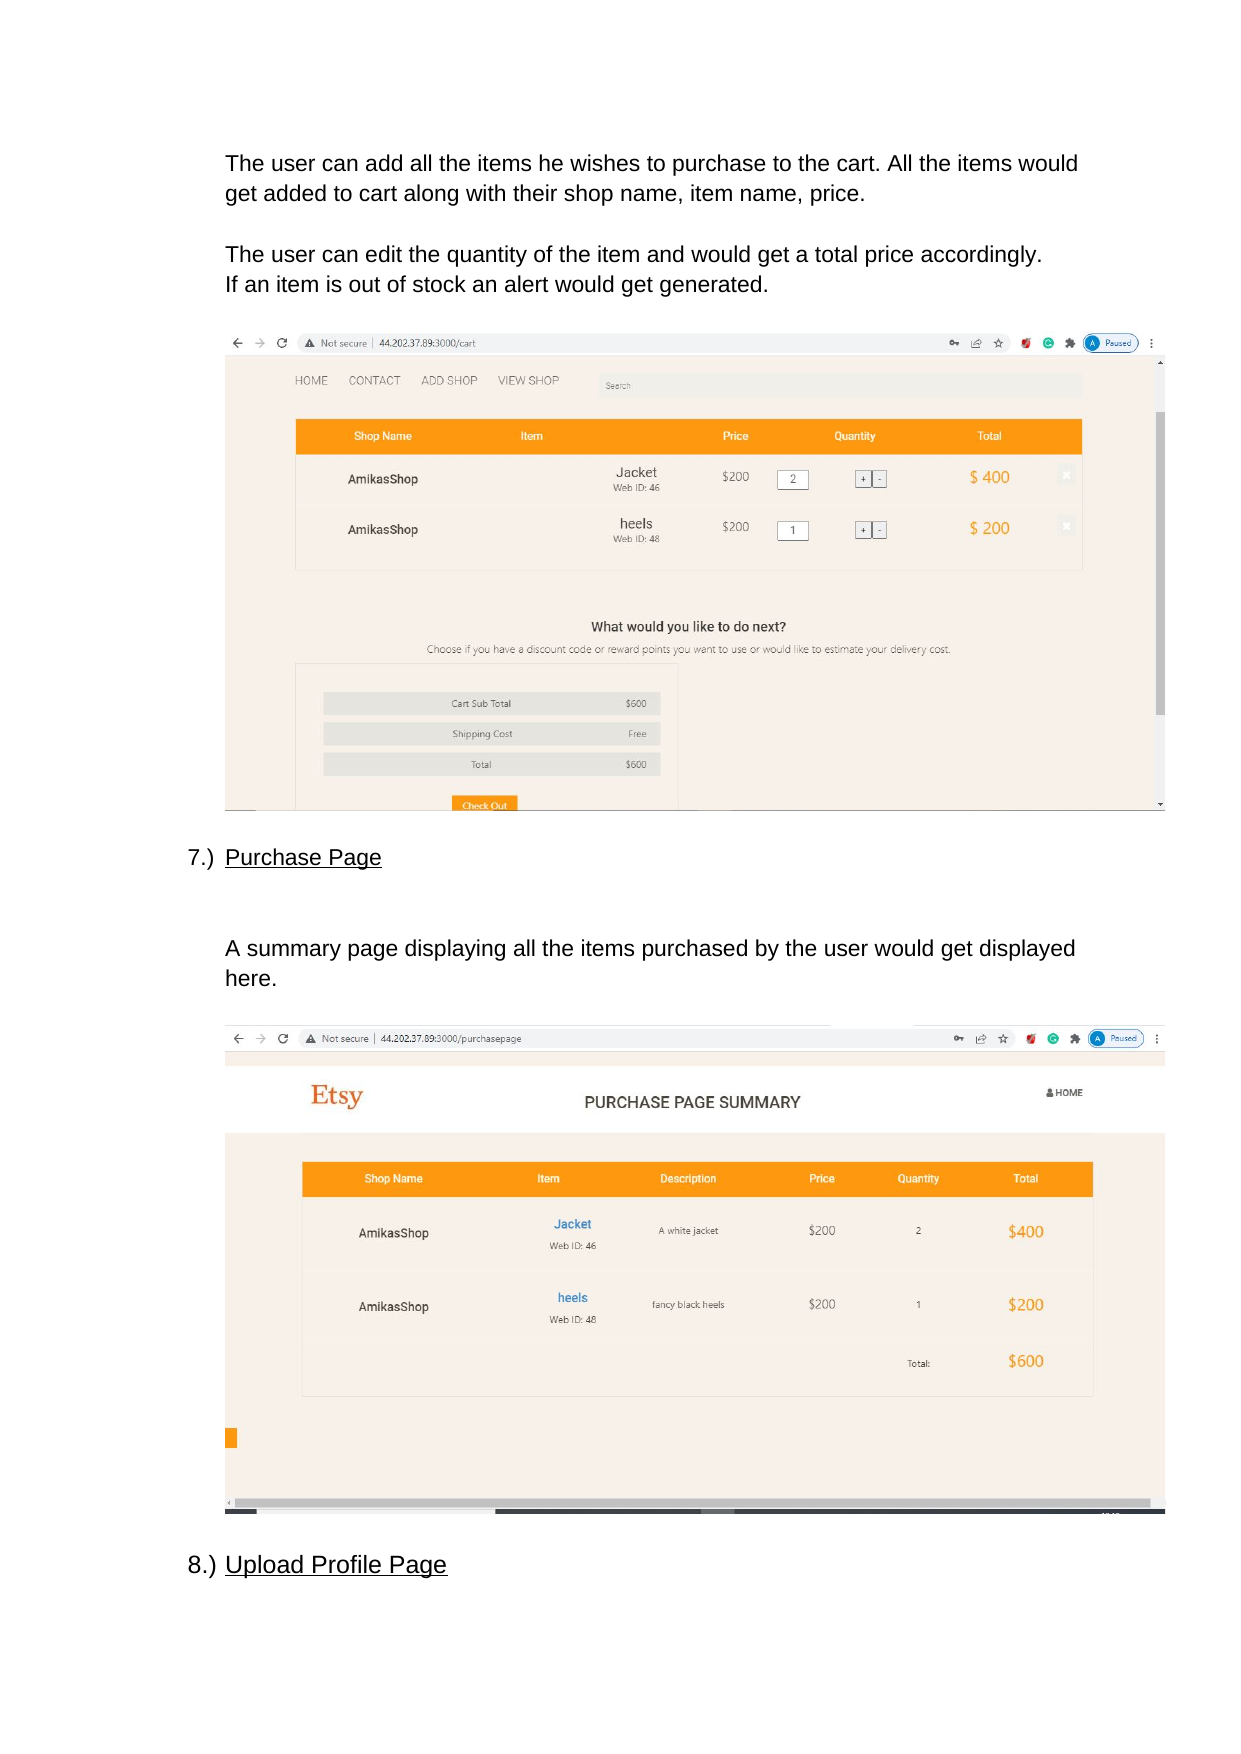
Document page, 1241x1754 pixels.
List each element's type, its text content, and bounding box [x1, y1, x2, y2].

picture [225, 1025, 1166, 1514]
list If an item is out of stock an alert would get generated. [225, 271, 1090, 297]
list Purchase Page [187, 844, 1090, 871]
picture [225, 331, 1166, 811]
list The user can add all the items he wishes to purchase to the cart. All the items would get added to cart along with their shop name, item name, price. [225, 150, 1090, 207]
list The user can edit the quantity of the item and would get a total price accordingly. [225, 241, 1090, 267]
list Upload Profile Page [187, 1550, 1090, 1579]
list A summary page displaying all the items purchased by the user would get displayed here. [225, 935, 1090, 992]
